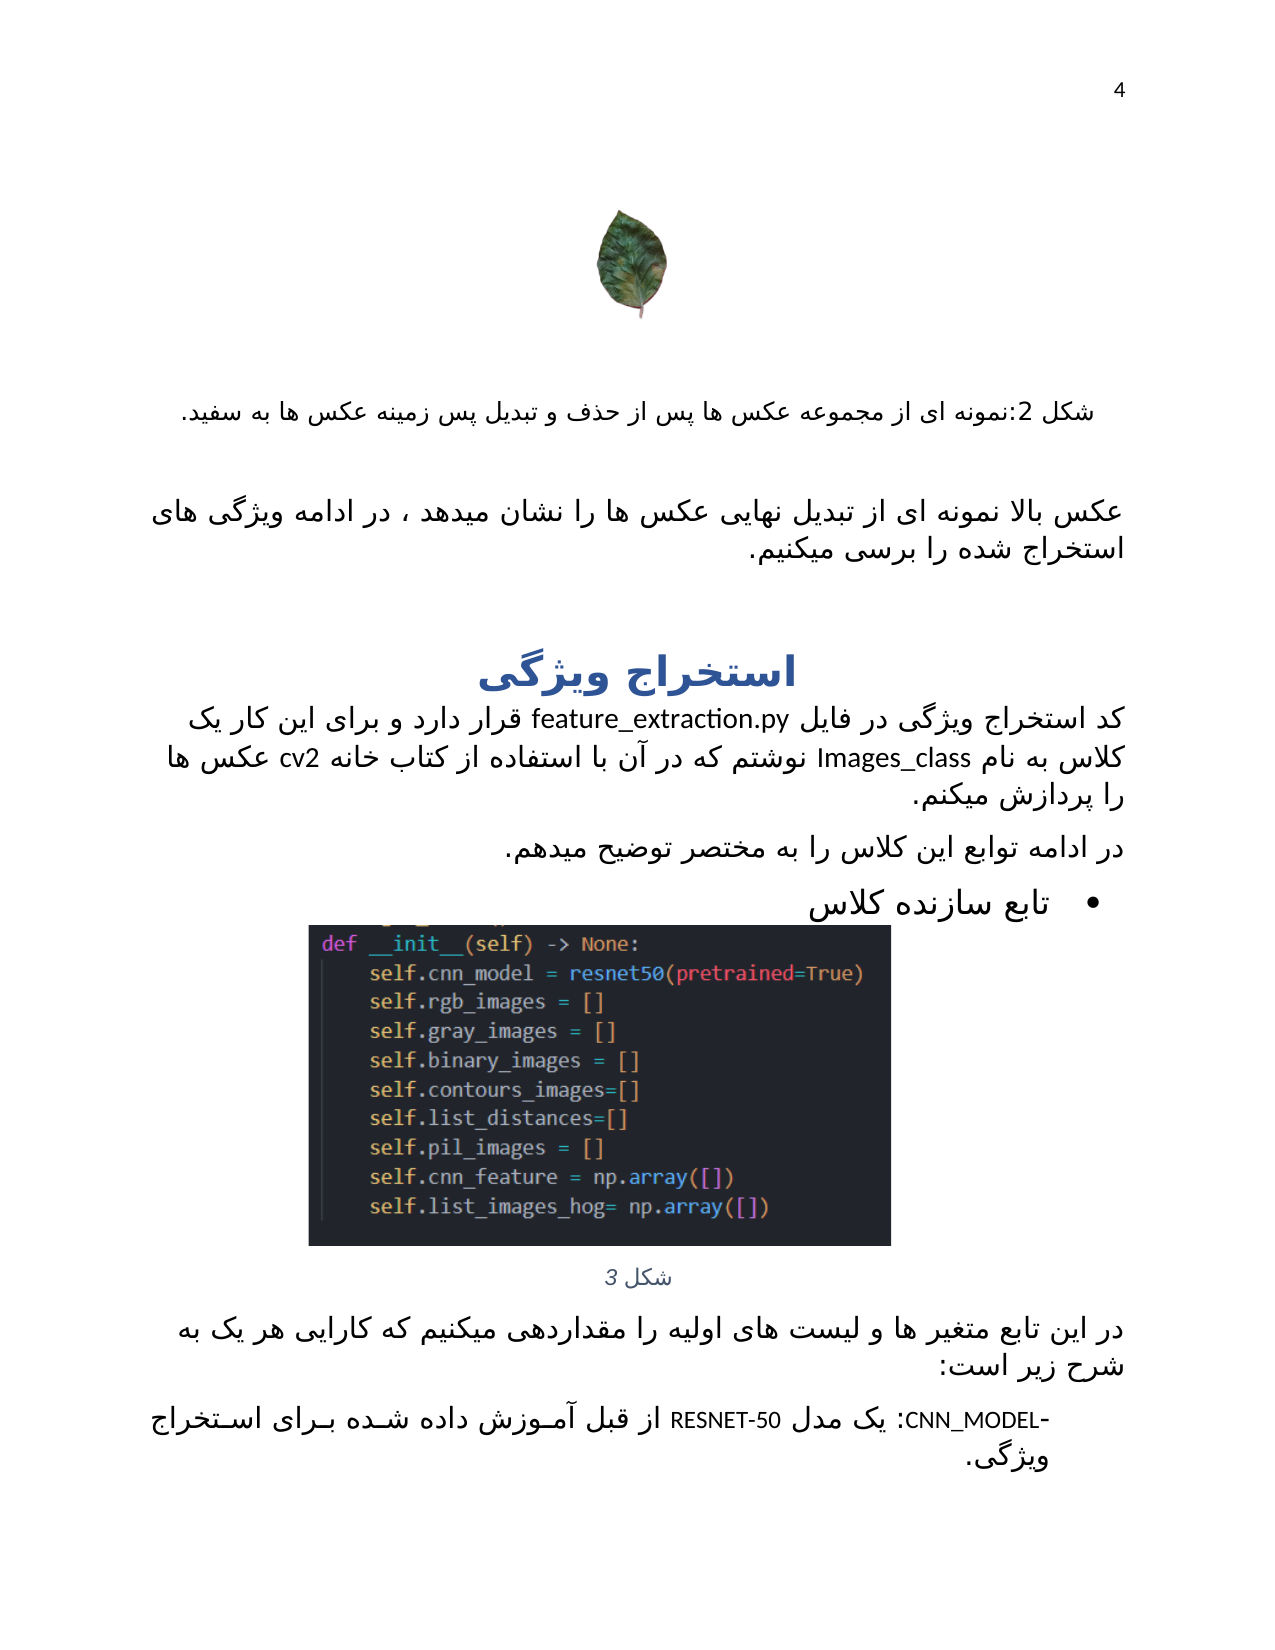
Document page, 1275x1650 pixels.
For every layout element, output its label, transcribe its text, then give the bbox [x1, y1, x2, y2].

picture [550, 150, 725, 379]
text در این تابع متغیر ها و لیست های اولیه را مقداردهی میکنیم که کارایی هر یک به شرح زیر است: [150, 1312, 1125, 1382]
picture [308, 925, 892, 1246]
text شکل 2:نمونه ای از مجموعه عکس ها پس از حذف و تبدیل پس زمینه عکس ها به سفید. [150, 398, 1125, 427]
subtitle استخراج ویژگی [150, 648, 1125, 696]
text عکس بالا نمونه ای از تبدیل نهایی عکس ها را نشان میدهد ، در ادامه ویژگی های استخراج شده را برسی میکنیم. [150, 494, 1125, 565]
text کد استخراج ویژگی در فایل feature_extraction.py قرار دارد و برای این کار یک کلاس به نام Images_class نوشتم که در آن با استفاده از کتاب خانه cv2 عکس ها را پردازش میکنم. [150, 700, 1125, 811]
text در ادامه توابع این کلاس را به مختصر توضیح میدهم. [150, 830, 1125, 864]
text شکل 3 [150, 1264, 1125, 1291]
list تابع سازنده کلاس [150, 884, 1087, 922]
list -CNN_MODEL: یک مدل RESNET-50 از قبل آموزش داده شده برای استخراج ویژگی. [150, 1402, 1050, 1472]
